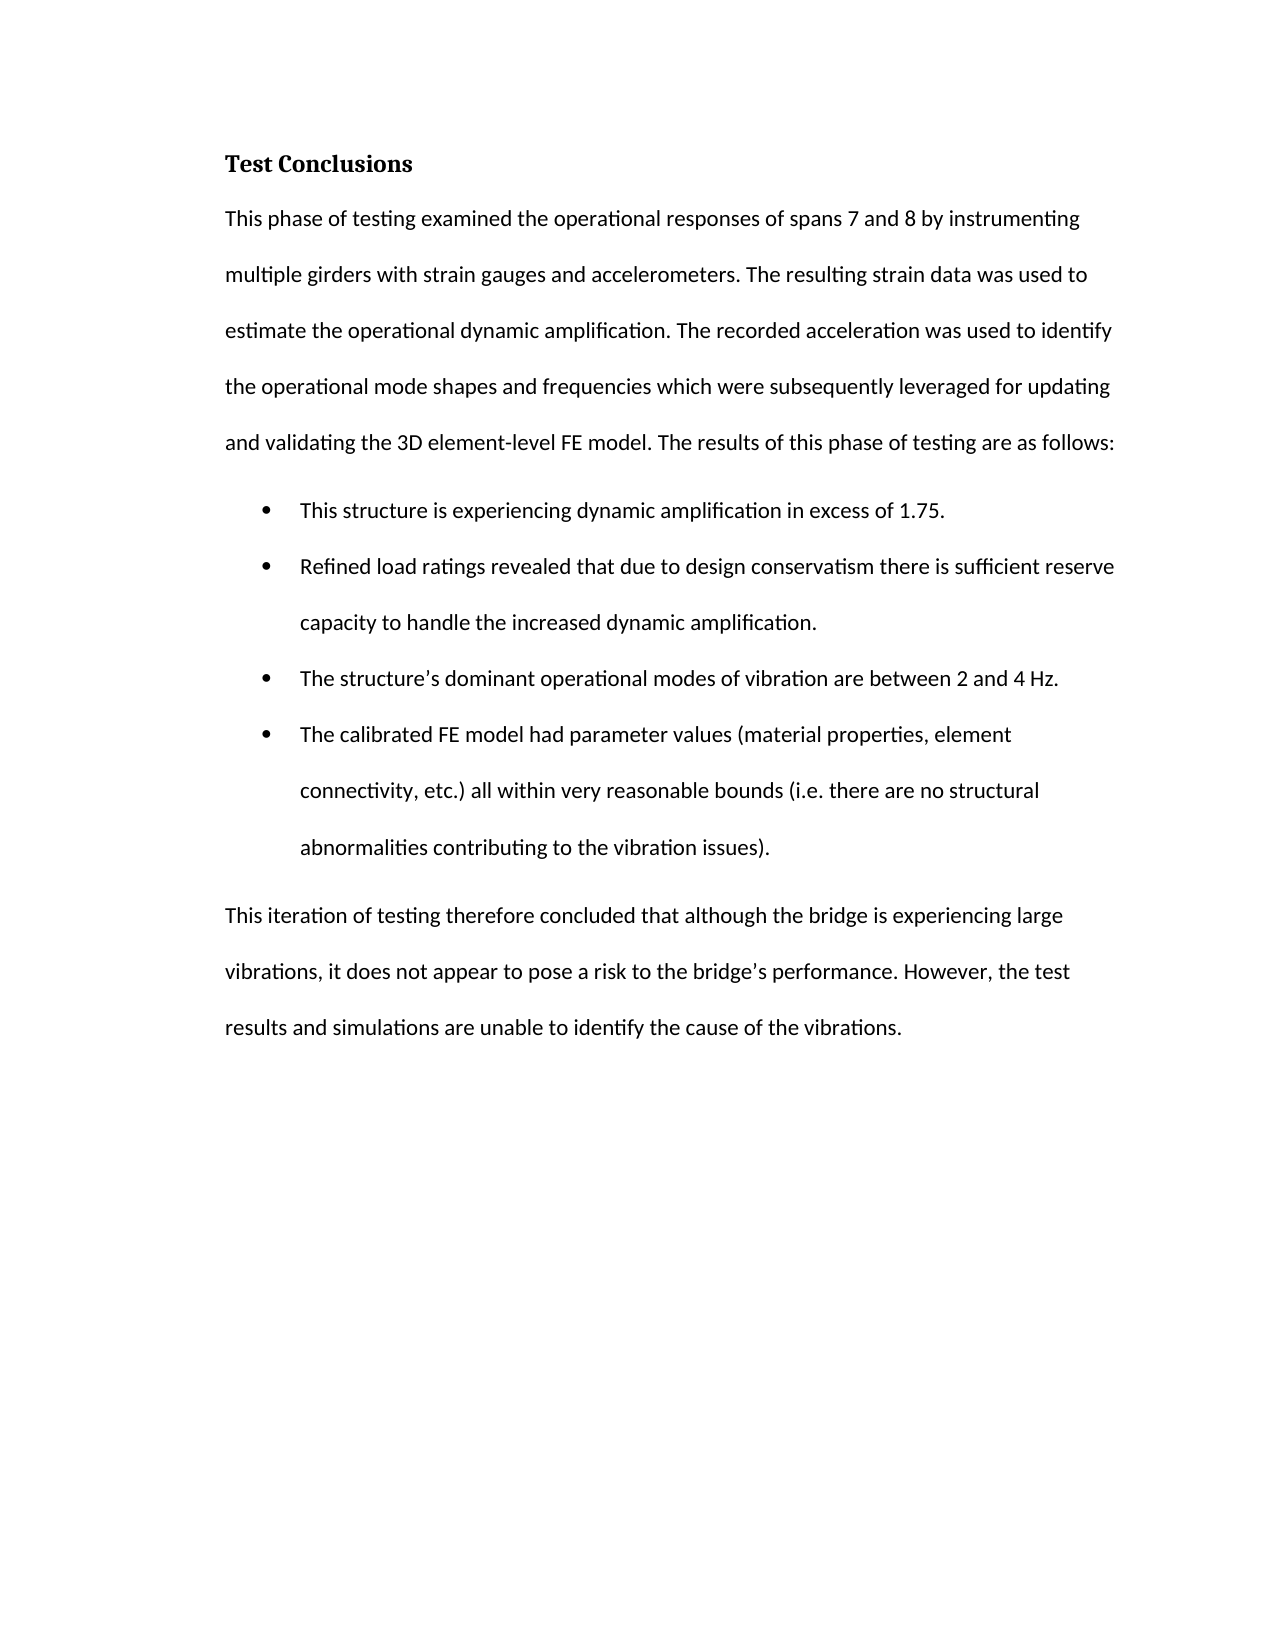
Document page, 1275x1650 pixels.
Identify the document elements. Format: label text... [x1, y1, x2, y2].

subtitle Test Conclusions [225, 150, 1125, 179]
list Refined load ratings revealed that due to design conservatism there is sufficient reserve capacity to handle the increased dynamic amplification. [262, 552, 1125, 637]
list The calibrated FE model had parameter values (material properties, element connectivity, etc.) all within very reasonable bounds (i.e. there are no structural abnormalities contributing to the vibration issues). [262, 721, 1125, 861]
list The structure’s dominant operational modes of vibration are between 2 and 4 Hz. [262, 664, 1125, 693]
list This structure is experiencing dynamic amplification in excess of 1.75. [262, 496, 1125, 524]
text This iteration of testing therefore concluded that although the bridge is experiencing large vibrations, it does not appear to pose a risk to the bridge’s performance. However, the test results and simulations are unable to identify the cause of the vibrations. [225, 901, 1125, 1041]
text This phase of testing examined the operational responses of spans 7 and 8 by instrumenting multiple girders with strain gauges and accelerometers. The resulting strain data was used to estimate the operational dynamic amplification. The recorded acceleration was used to identify the operational mode shapes and frequencies which were subsequently leveraged for updating and validating the 3D element-level FE model. The results of this phase of testing are as follows: [225, 204, 1125, 456]
